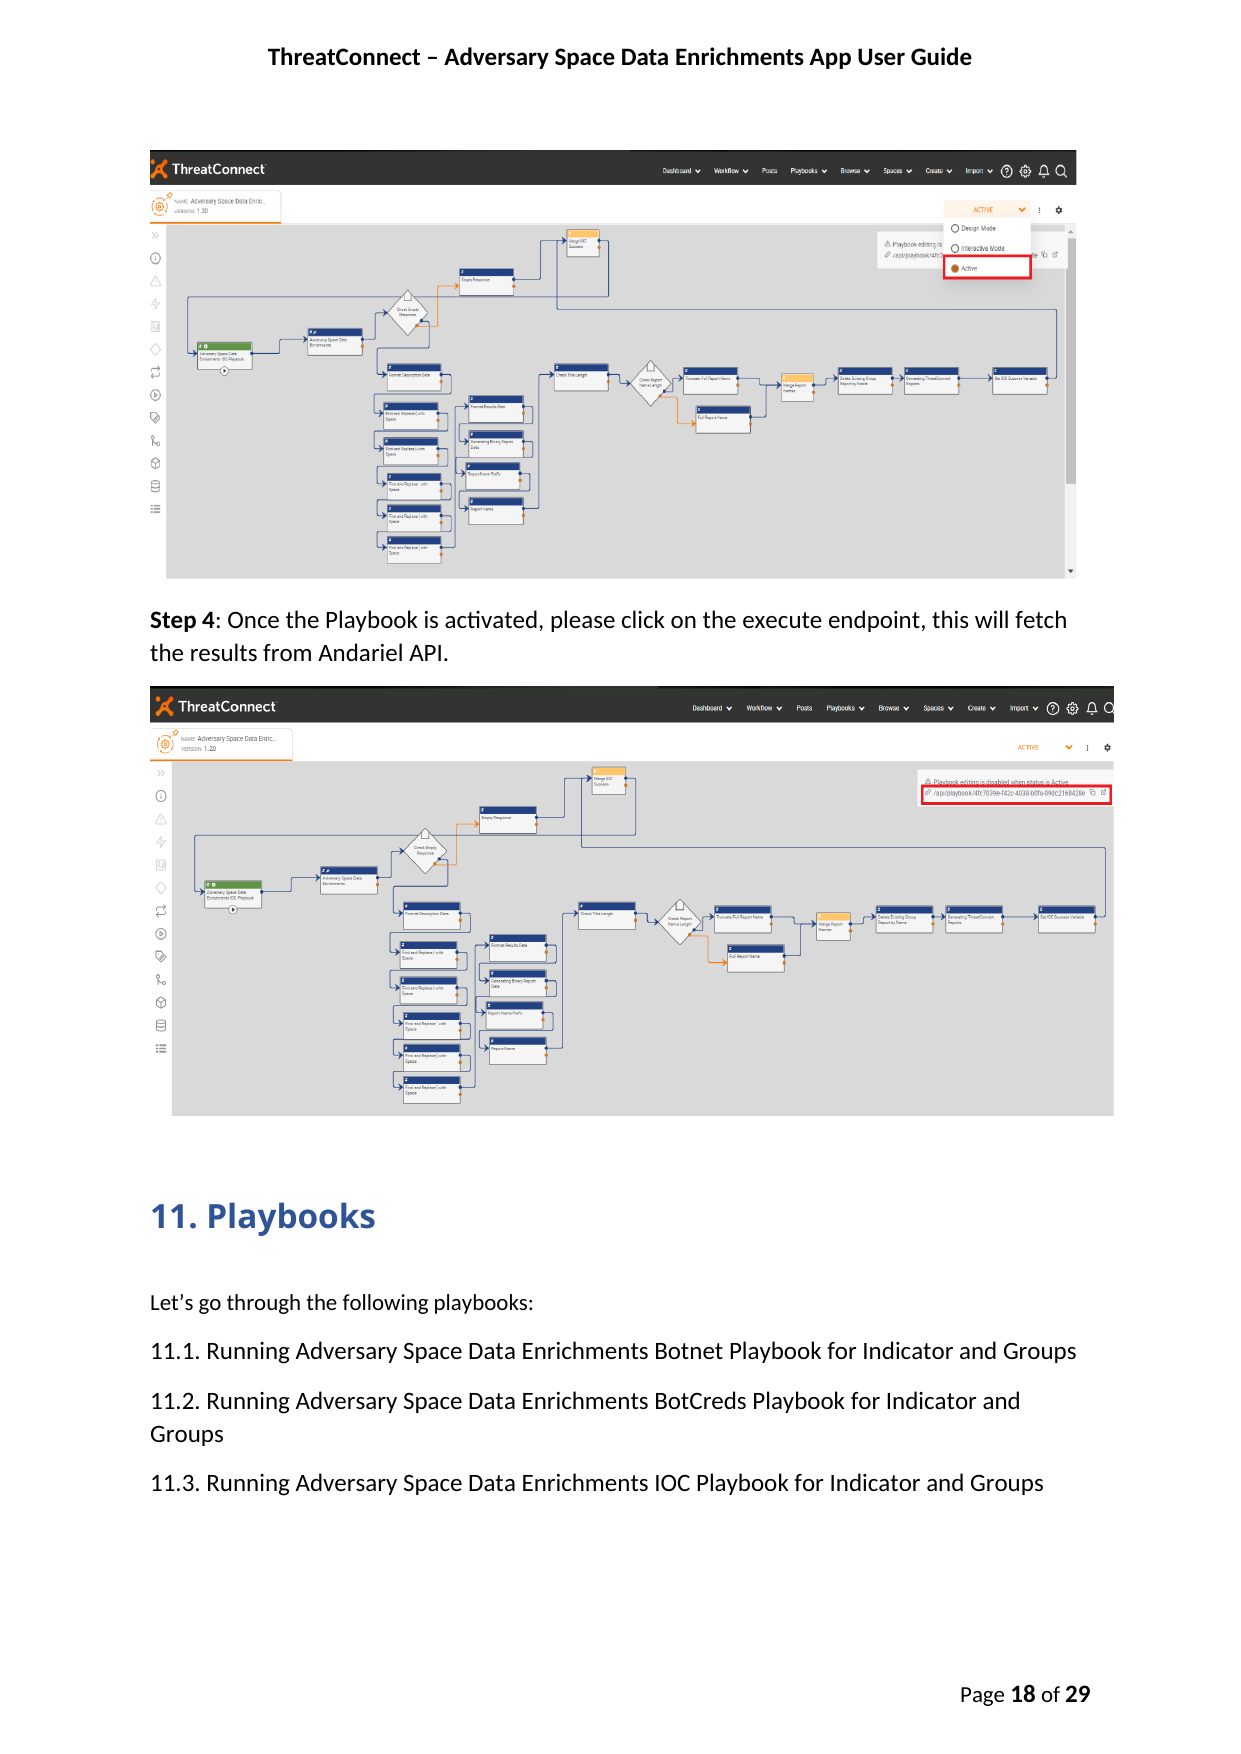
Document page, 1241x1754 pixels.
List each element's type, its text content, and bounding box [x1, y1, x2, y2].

text 11.2. Running Adversary Space Data Enrichments BotCreds Playbook for Indicator and Groups [150, 1385, 1090, 1448]
text Let’s go through the following playbooks: [150, 1288, 1090, 1317]
text Step 4: Once the Playbook is activated, please click on the execute endpoint, this will fetch the results from Andariel API. [150, 604, 1090, 667]
picture [150, 150, 1077, 586]
text 11.1. Running Adversary Space Data Enrichments Botnet Playbook for Indicator and Groups [150, 1335, 1090, 1366]
subtitle 11. Playbooks [150, 1193, 1090, 1238]
text 11.3. Running Adversary Space Data Enrichments IOC Playbook for Indicator and Groups [150, 1467, 1090, 1498]
picture [150, 686, 1114, 1116]
